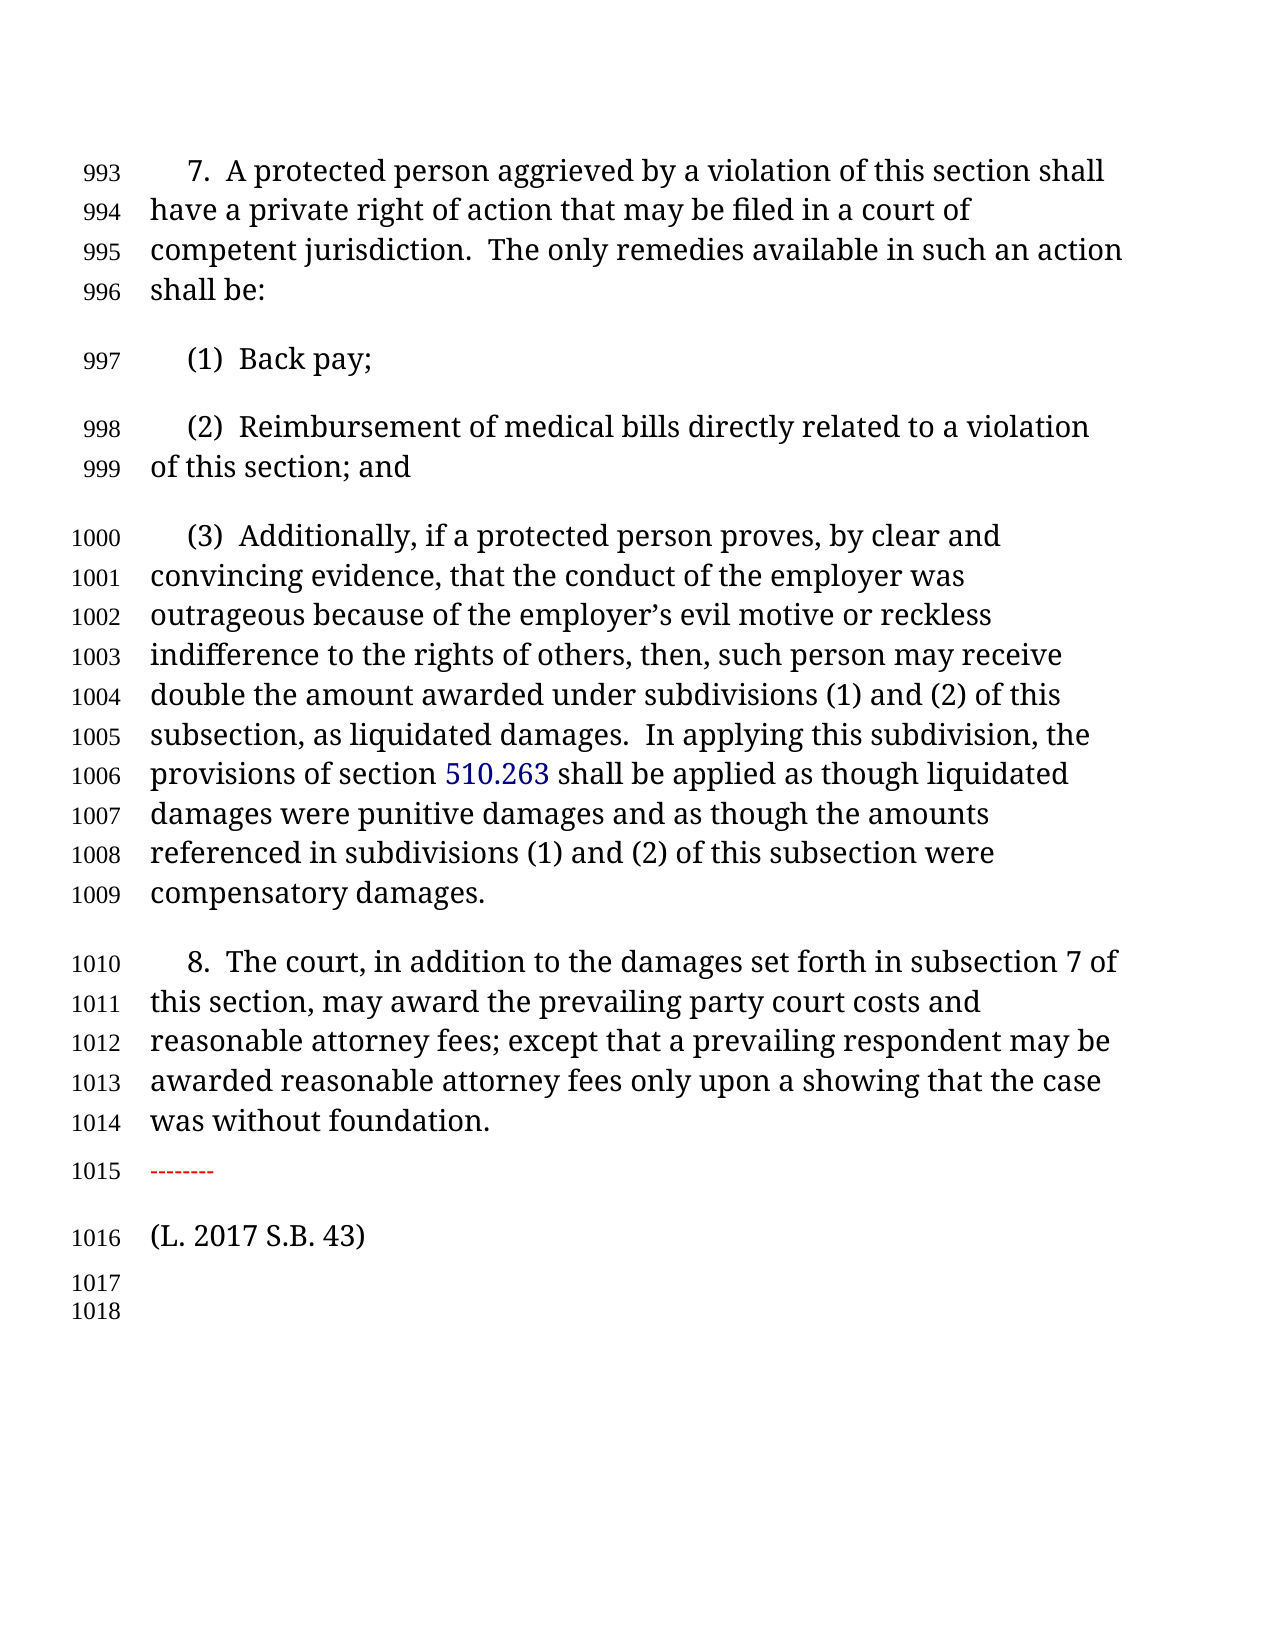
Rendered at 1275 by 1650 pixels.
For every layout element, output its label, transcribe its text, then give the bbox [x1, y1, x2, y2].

text -------- [150, 1152, 1125, 1186]
text (1) Back pay; [150, 338, 1125, 378]
text (2) Reimbursement of medical bills directly related to a violation of this section; and [150, 407, 1125, 486]
text (3) Additionally, if a protected person proves, by clear and convincing evidence, that the conduct of the employer was outrageous because of the employer’s evil motive or reckless indifference to the rights of others, then, such person may receive double the amount awarded under subdivisions (1) and (2) of this subsection, as liquidated damages. In applying this subdivision, the provisions of section 510.263 shall be applied as though liquidated damages were punitive damages and as though the amounts referenced in subdivisions (1) and (2) of this subsection were compensatory damages. [150, 515, 1125, 912]
text 8. The court, in addition to the damages set forth in subsection 7 of this section, may award the prevailing party court costs and reasonable attorney fees; except that a prevailing respondent may be awarded reasonable attorney fees only upon a showing that the case was without foundation. [150, 941, 1125, 1140]
text (L. 2017 S.B. 43) [150, 1216, 1125, 1255]
text 7. A protected person aggrieved by a violation of this section shall have a private right of action that may be filed in a court of competent jurisdiction. The only remedies available in such an action shall be: [150, 150, 1125, 309]
